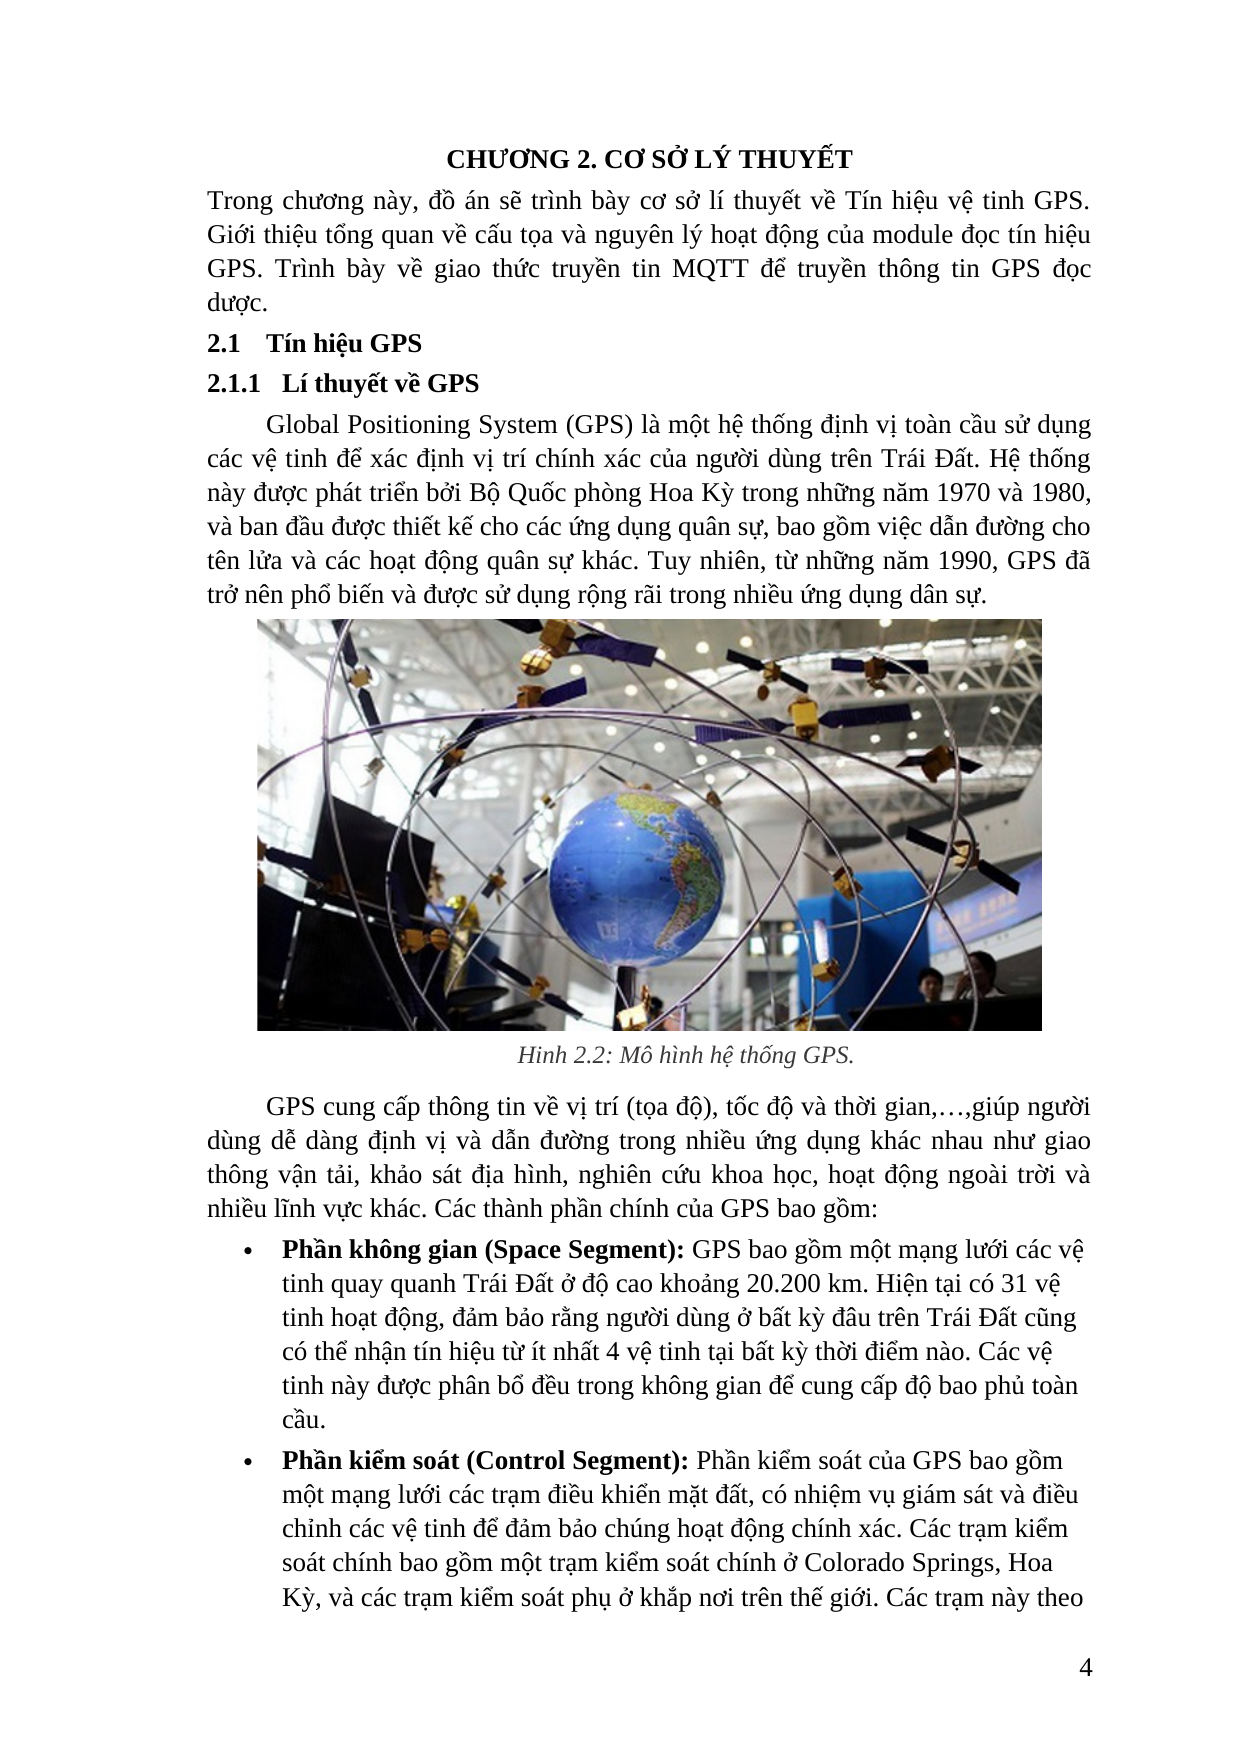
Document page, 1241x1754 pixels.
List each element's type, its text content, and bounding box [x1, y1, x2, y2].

list Phần không gian (Space Segment): GPS bao gồm một mạng lưới các vệ tinh quay quanh Trái Đất ở độ cao khoảng 20.200 km. Hiện tại có 31 vệ tinh hoạt động, đảm bảo rằng người dùng ở bất kỳ đâu trên Trái Đất cũng có thể nhận tín hiệu từ ít nhất 4 vệ tinh tại bất kỳ thời điểm nào. Các vệ tinh này được phân bổ đều trong không gian để cung cấp độ bao phủ toàn cầu. [244, 1233, 1092, 1435]
subtitle Lí thuyết về GPS [207, 367, 1092, 398]
subtitle Tín hiệu GPS [207, 327, 1092, 358]
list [244, 1444, 1092, 1612]
subtitle CƠ SỞ LÝ THUYẾT [207, 144, 1092, 175]
text GPS cung cấp thông tin về vị trí (tọa độ), tốc độ và thời gian,…,giúp người dùng dễ dàng định vị và dẫn đường trong nhiều ứng dụng khác nhau như giao thông vận tải, khảo sát địa hình, nghiên cứu khoa học, hoạt động ngoài trời và nhiều lĩnh vực khác. Các thành phần chính của GPS bao gồm: [207, 1090, 1092, 1223]
text Trong chương này, đồ án sẽ trình bày cơ sở lí thuyết về Tín hiệu vệ tinh GPS. Giới thiệu tổng quan về cấu tọa và nguyên lý hoạt động của module đọc tín hiệu GPS. Trình bày về giao thức truyền tin MQTT để truyền thông tin GPS đọc dược. [207, 184, 1092, 318]
text Global Positioning System (GPS) là một hệ thống định vị toàn cầu sử dụng các vệ tinh để xác định vị trí chính xác của người dùng trên Trái Đất. Hệ thống này được phát triển bởi Bộ Quốc phòng Hoa Kỳ trong những năm 1970 và 1980, và ban đầu được thiết kế cho các ứng dụng quân sự, bao gồm việc dẫn đường cho tên lửa và các hoạt động quân sự khác. Tuy nhiên, từ những năm 1990, GPS đã trở nên phổ biến và được sử dụng rộng rãi trong nhiều ứng dụng dân sự. [207, 408, 1092, 610]
picture [257, 619, 1042, 1031]
